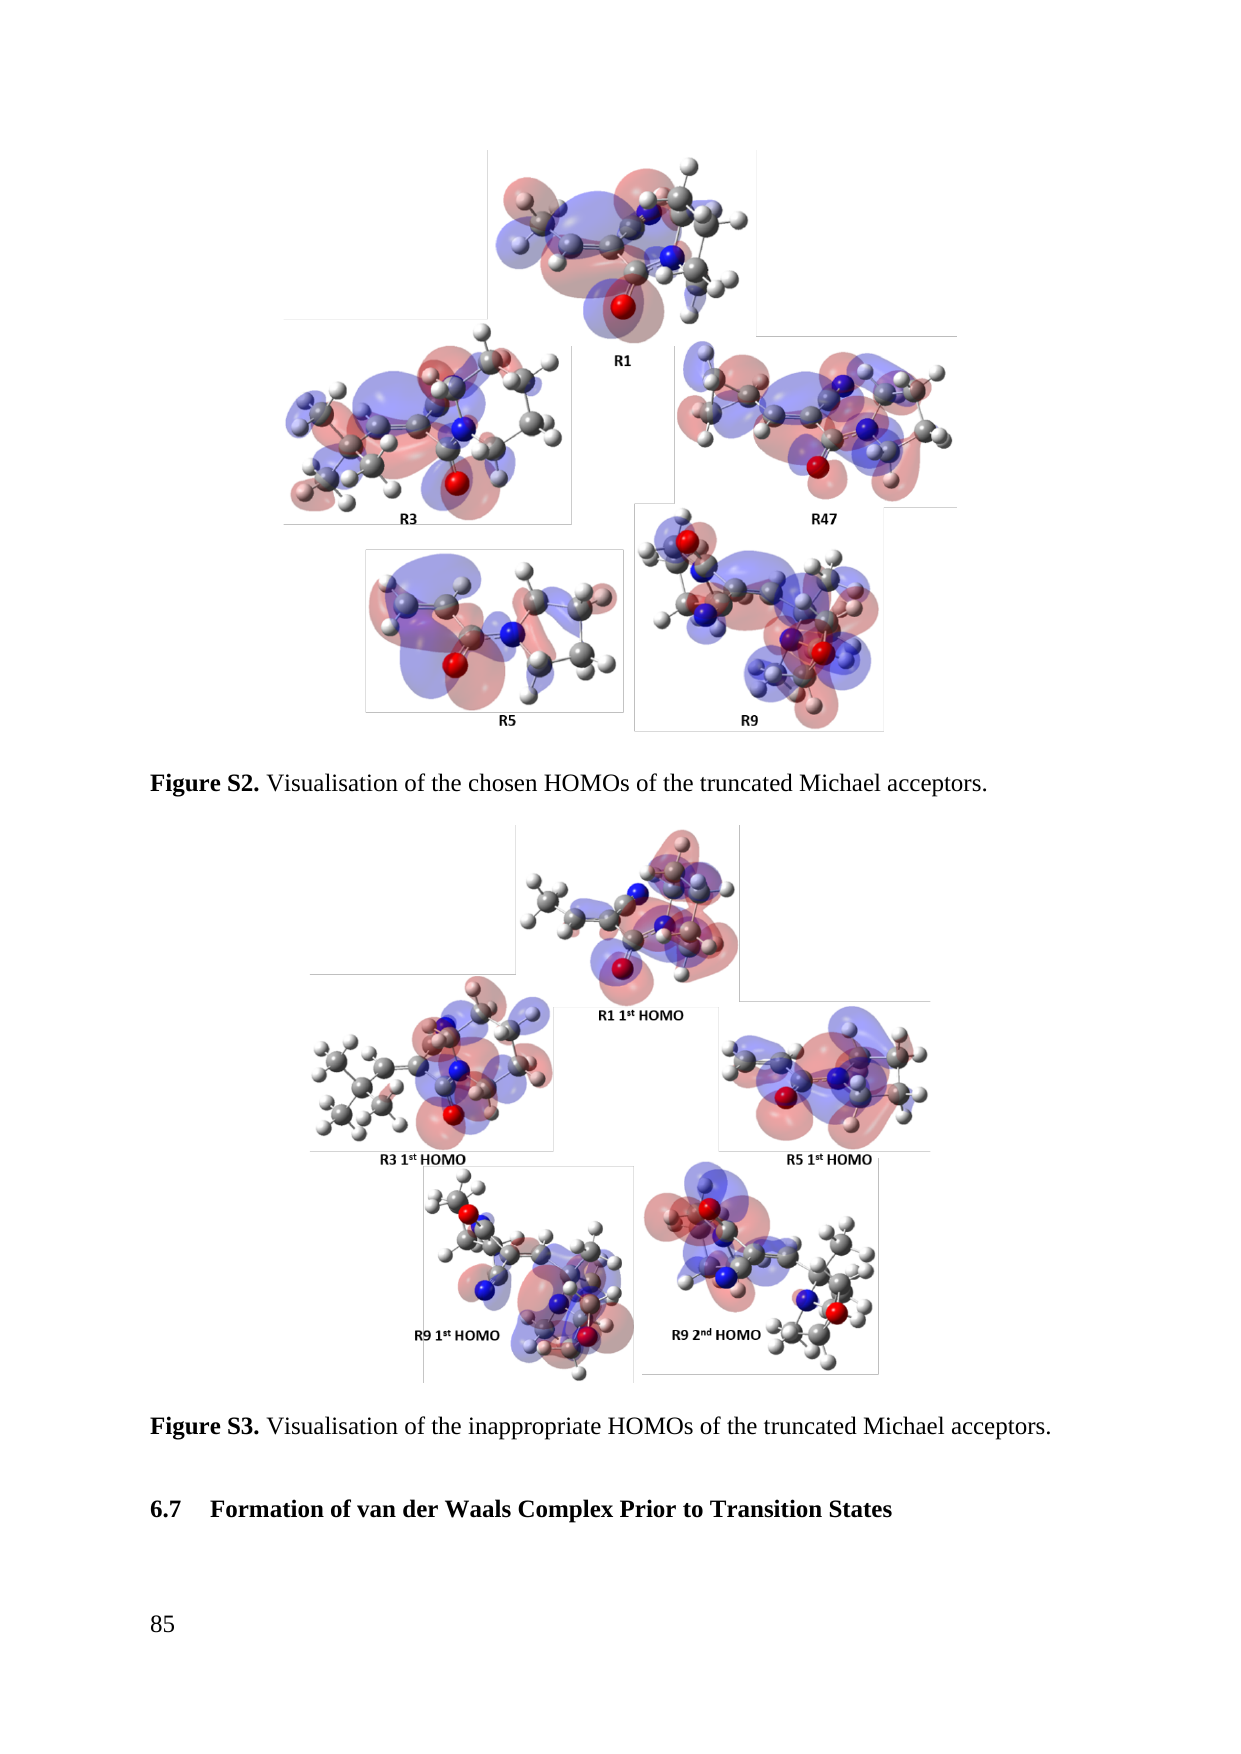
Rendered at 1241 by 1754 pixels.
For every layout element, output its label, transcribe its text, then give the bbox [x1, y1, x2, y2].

subtitle Formation of van der Waals Complex Prior to Transition States [150, 1494, 1090, 1523]
picture [309, 825, 931, 1383]
text Figure S2. Visualisation of the chosen HOMOs of the truncated Michael acceptors. [150, 768, 1090, 797]
text Figure S3. Visualisation of the inappropriate HOMOs of the truncated Michael acceptors. [150, 1411, 1090, 1440]
picture [283, 150, 957, 740]
